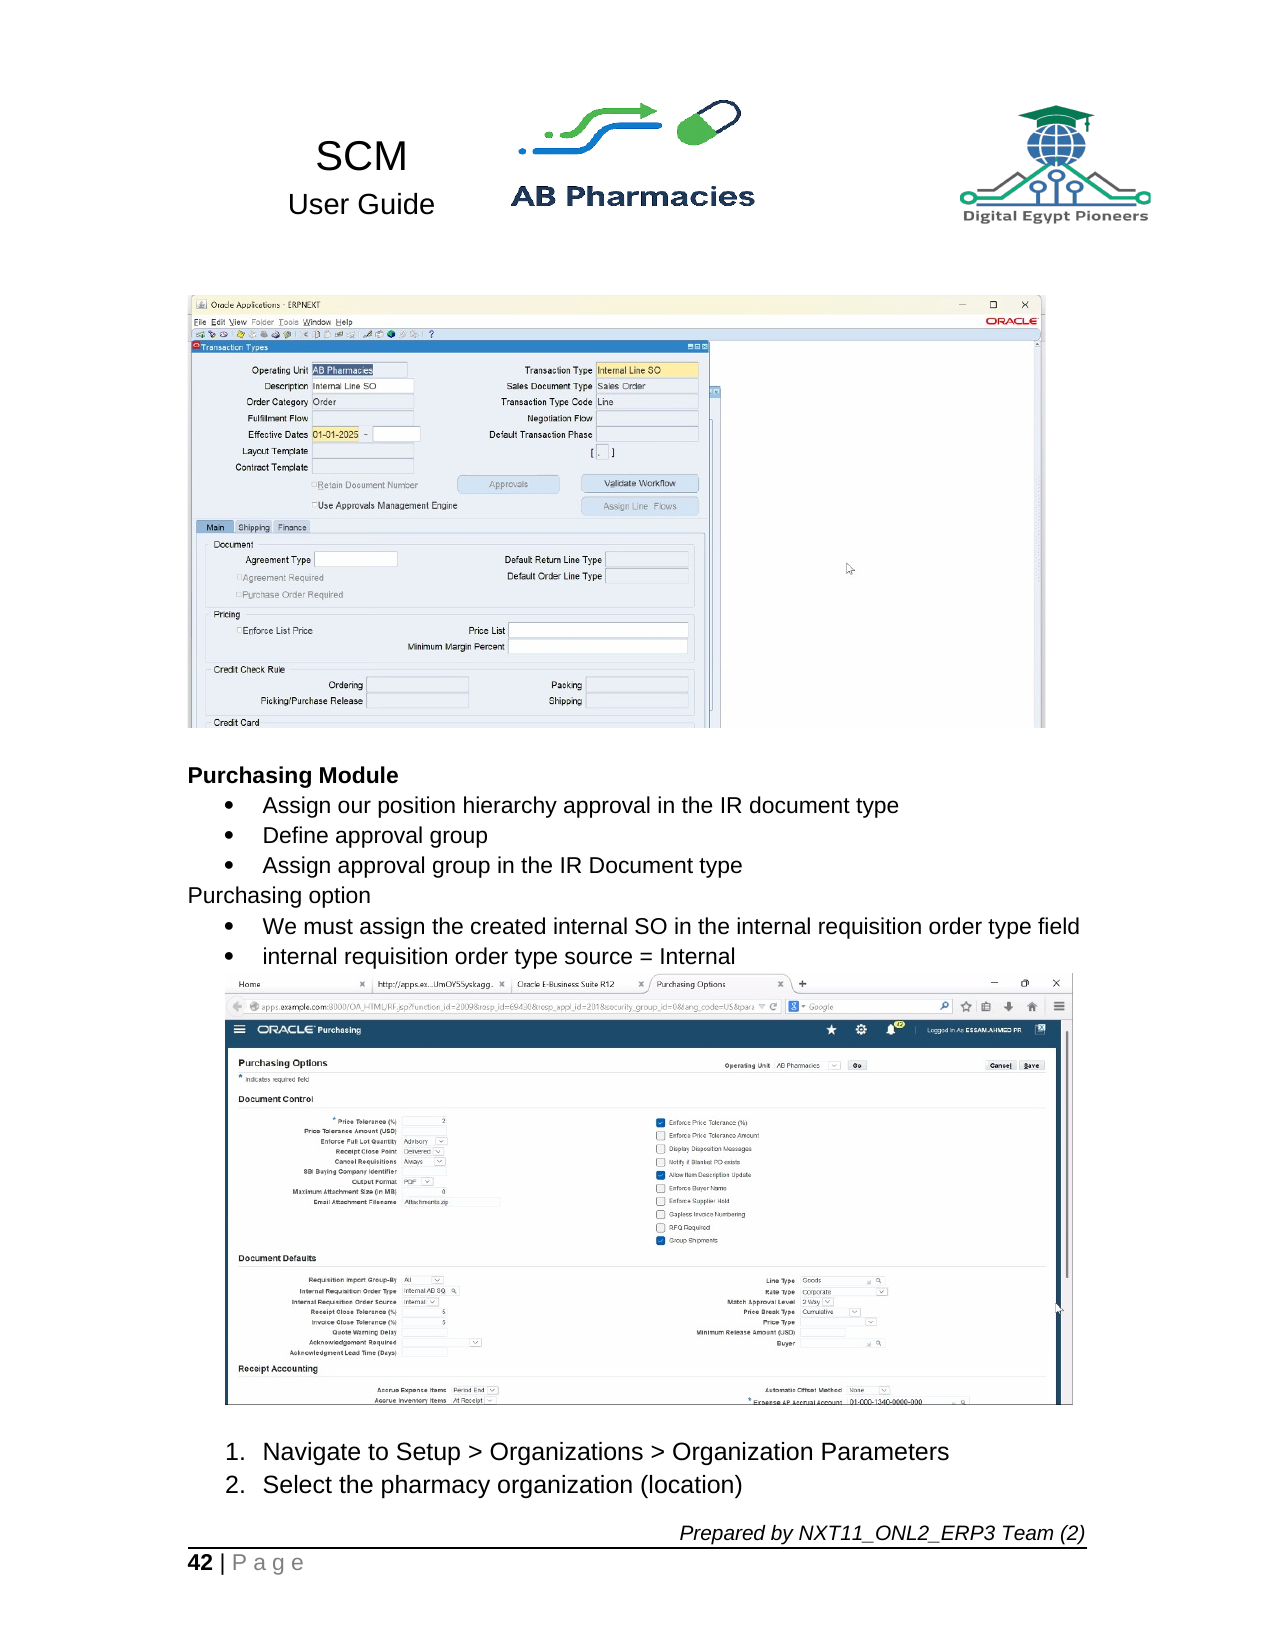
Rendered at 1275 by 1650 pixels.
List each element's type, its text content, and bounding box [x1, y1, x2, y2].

list internal requisition order type source = Internal [225, 943, 1087, 969]
text Purchasing option [187, 882, 1087, 909]
picture [960, 102, 1151, 225]
list Define approval group [225, 822, 1087, 848]
list Select the pharmacy organization (location) [225, 1470, 1087, 1499]
picture [498, 75, 777, 235]
list Assign our position hierarchy approval in the IR document type [225, 792, 1087, 818]
picture [225, 973, 1073, 1405]
picture [187, 295, 1046, 728]
list Assign approval group in the IR Document type [225, 852, 1087, 879]
text Purchasing Module [187, 762, 1087, 788]
list Navigate to Setup > Organizations > Organization Parameters [225, 1437, 1087, 1466]
list We must assign the created internal SO in the internal requisition order type field [225, 913, 1087, 939]
